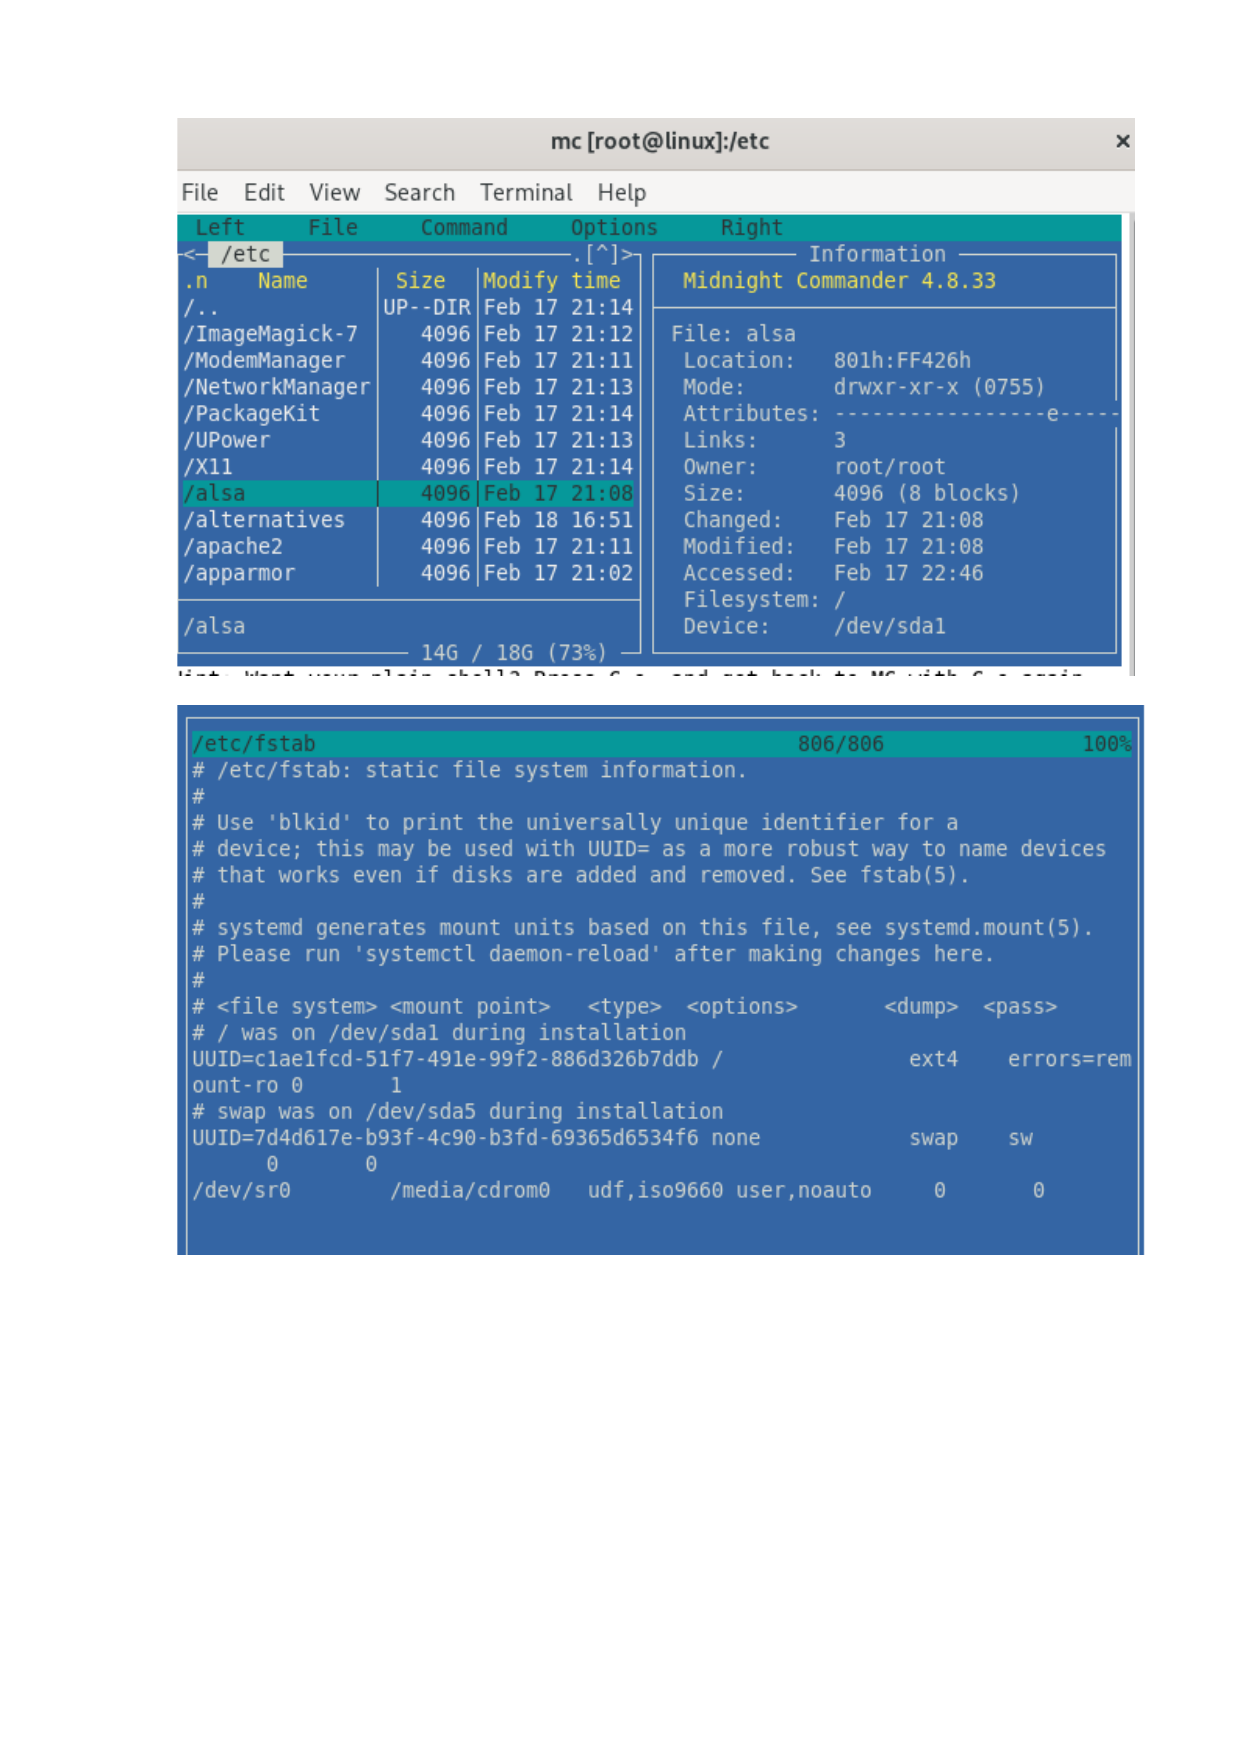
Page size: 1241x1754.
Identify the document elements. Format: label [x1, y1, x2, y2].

picture [177, 118, 1135, 676]
picture [177, 705, 1152, 1255]
